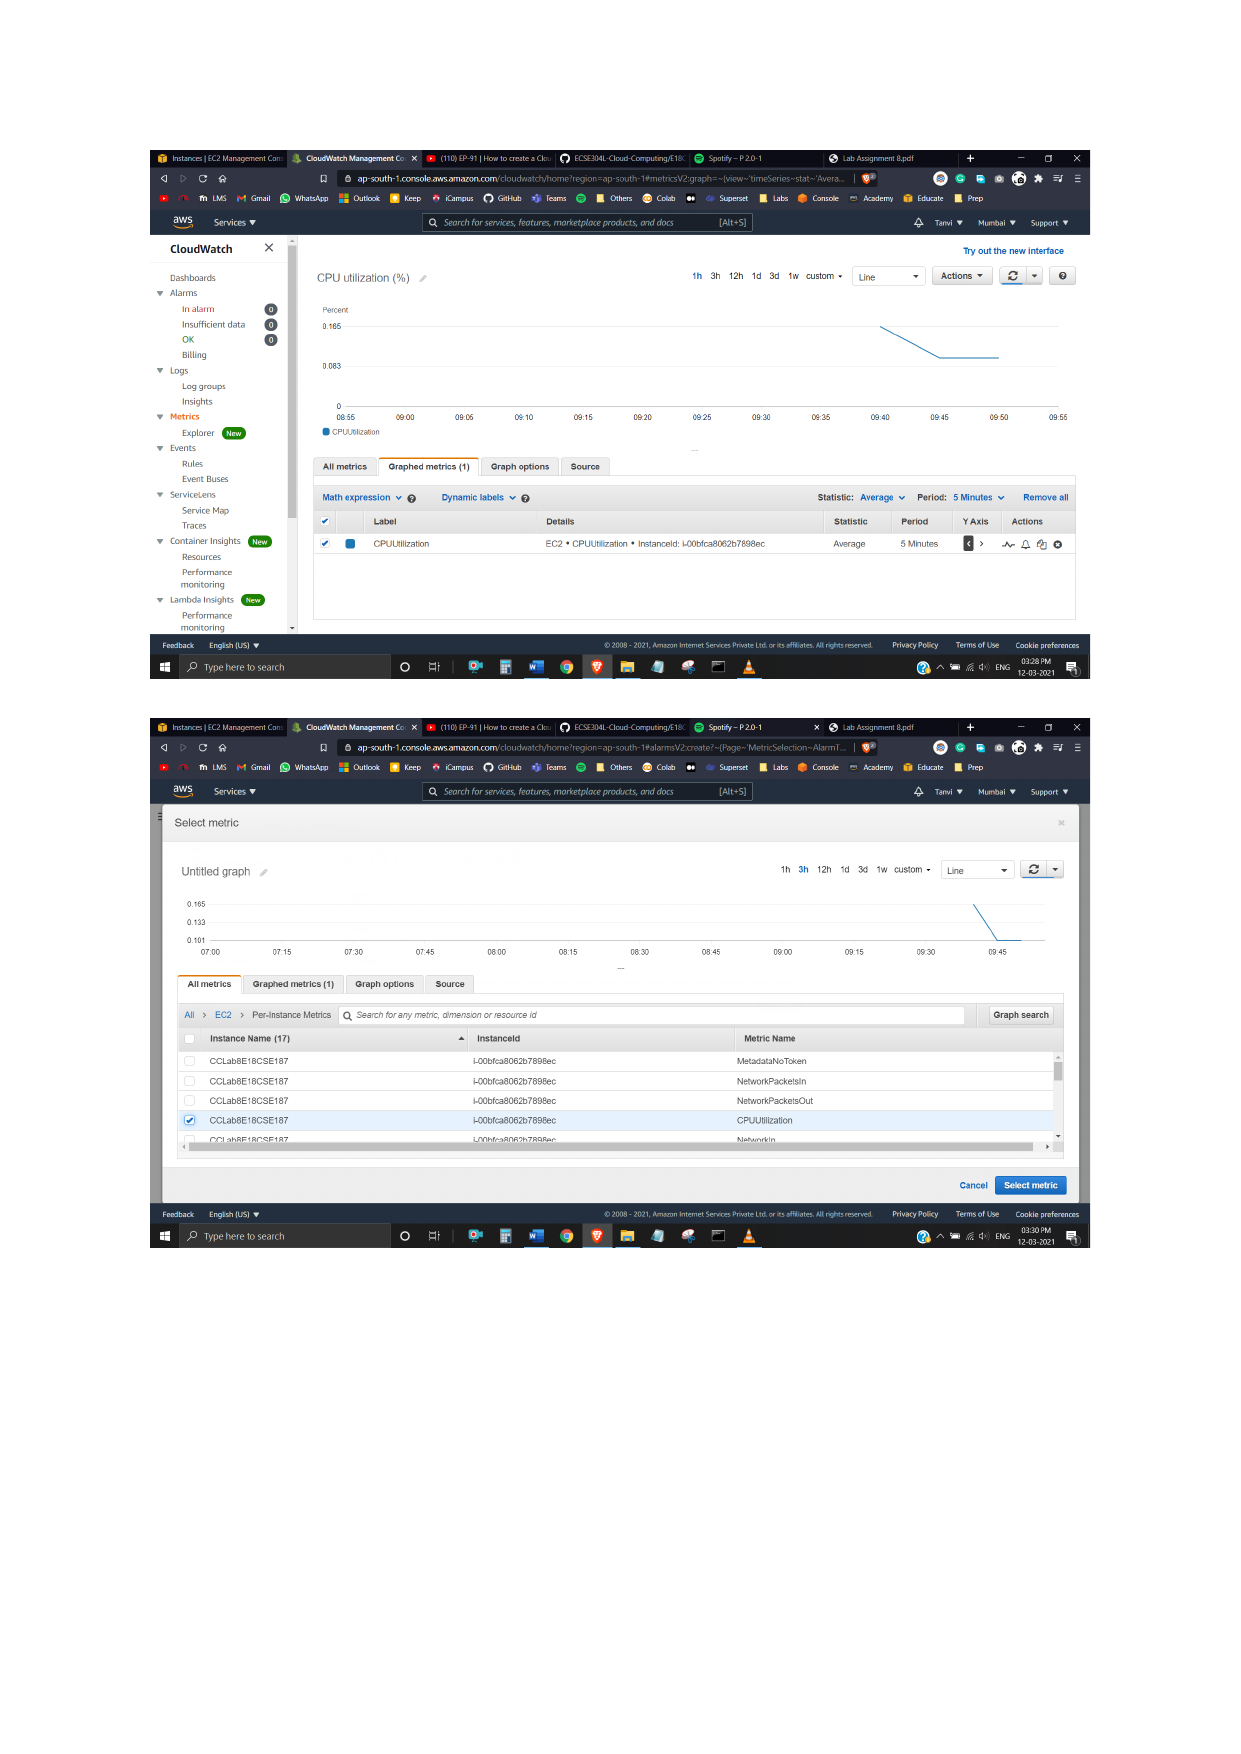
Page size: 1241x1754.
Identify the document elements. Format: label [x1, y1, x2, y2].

picture [150, 718, 1091, 1248]
picture [150, 150, 1091, 679]
